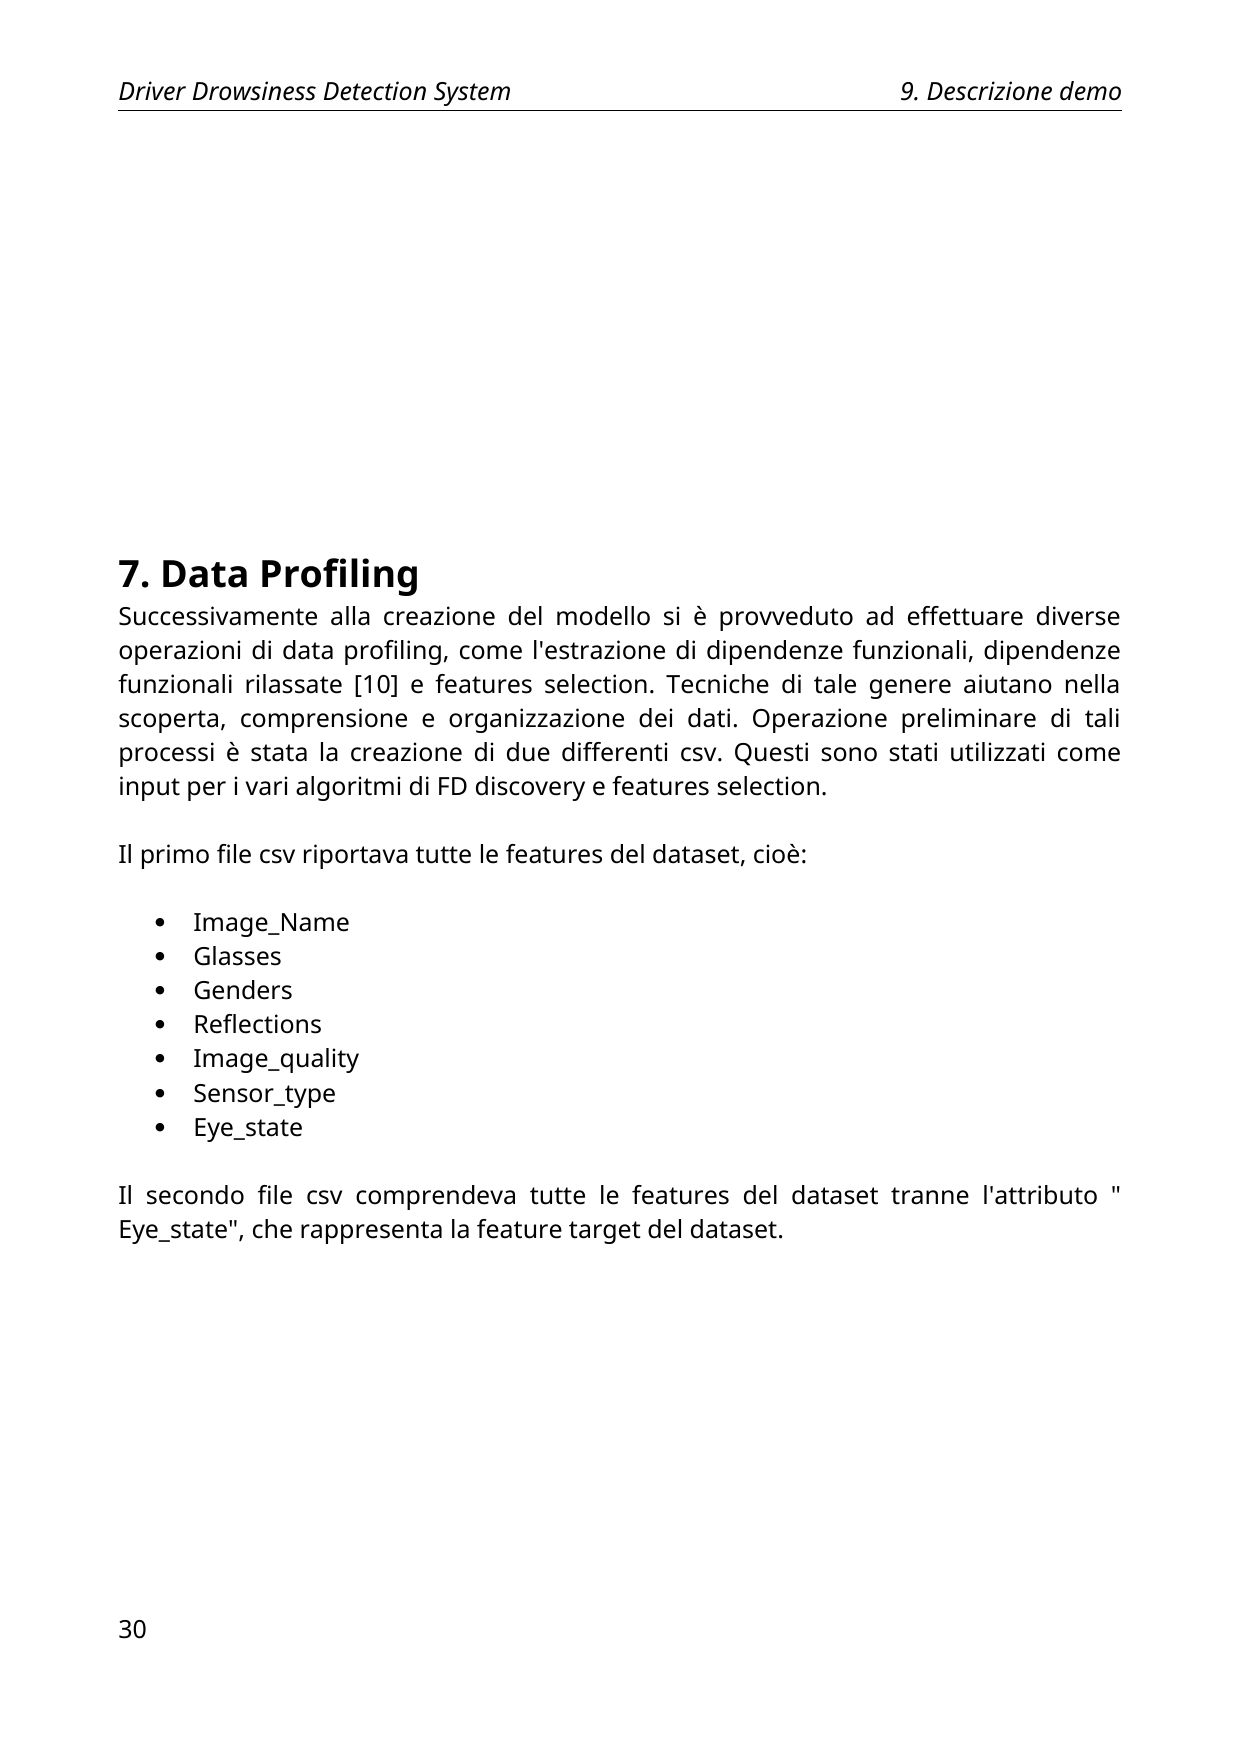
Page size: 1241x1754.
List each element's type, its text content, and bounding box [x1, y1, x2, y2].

text Il secondo file csv comprendeva tutte le features del dataset tranne l'attributo " Eye_state", che rappresenta la feature target del dataset. [118, 1177, 1122, 1246]
list Eye_state [156, 1109, 1122, 1143]
list Glasses [156, 939, 1122, 973]
text Il primo file csv riportava tutte le features del dataset, cioè: [118, 837, 1122, 871]
list Image_Name [156, 905, 1122, 939]
list Reflections [156, 1007, 1122, 1041]
list Image_quality [156, 1041, 1122, 1075]
text Successivamente alla creazione del modello si è provveduto ad effettuare diverse operazioni di data profiling, come l'estrazione di dipendenze funzionali, dipendenze funzionali rilassate [10] e features selection. Tecniche di tale genere aiutano nella scoperta, comprensione e organizzazione dei dati. Operazione preliminare di tali processi è stata la creazione di due differenti csv. Questi sono stati utilizzati come input per i vari algoritmi di FD discovery e features selection. [118, 598, 1122, 803]
list Sensor_type [156, 1075, 1122, 1109]
list Genders [156, 973, 1122, 1007]
subtitle 7. Data Profiling [118, 547, 1122, 598]
